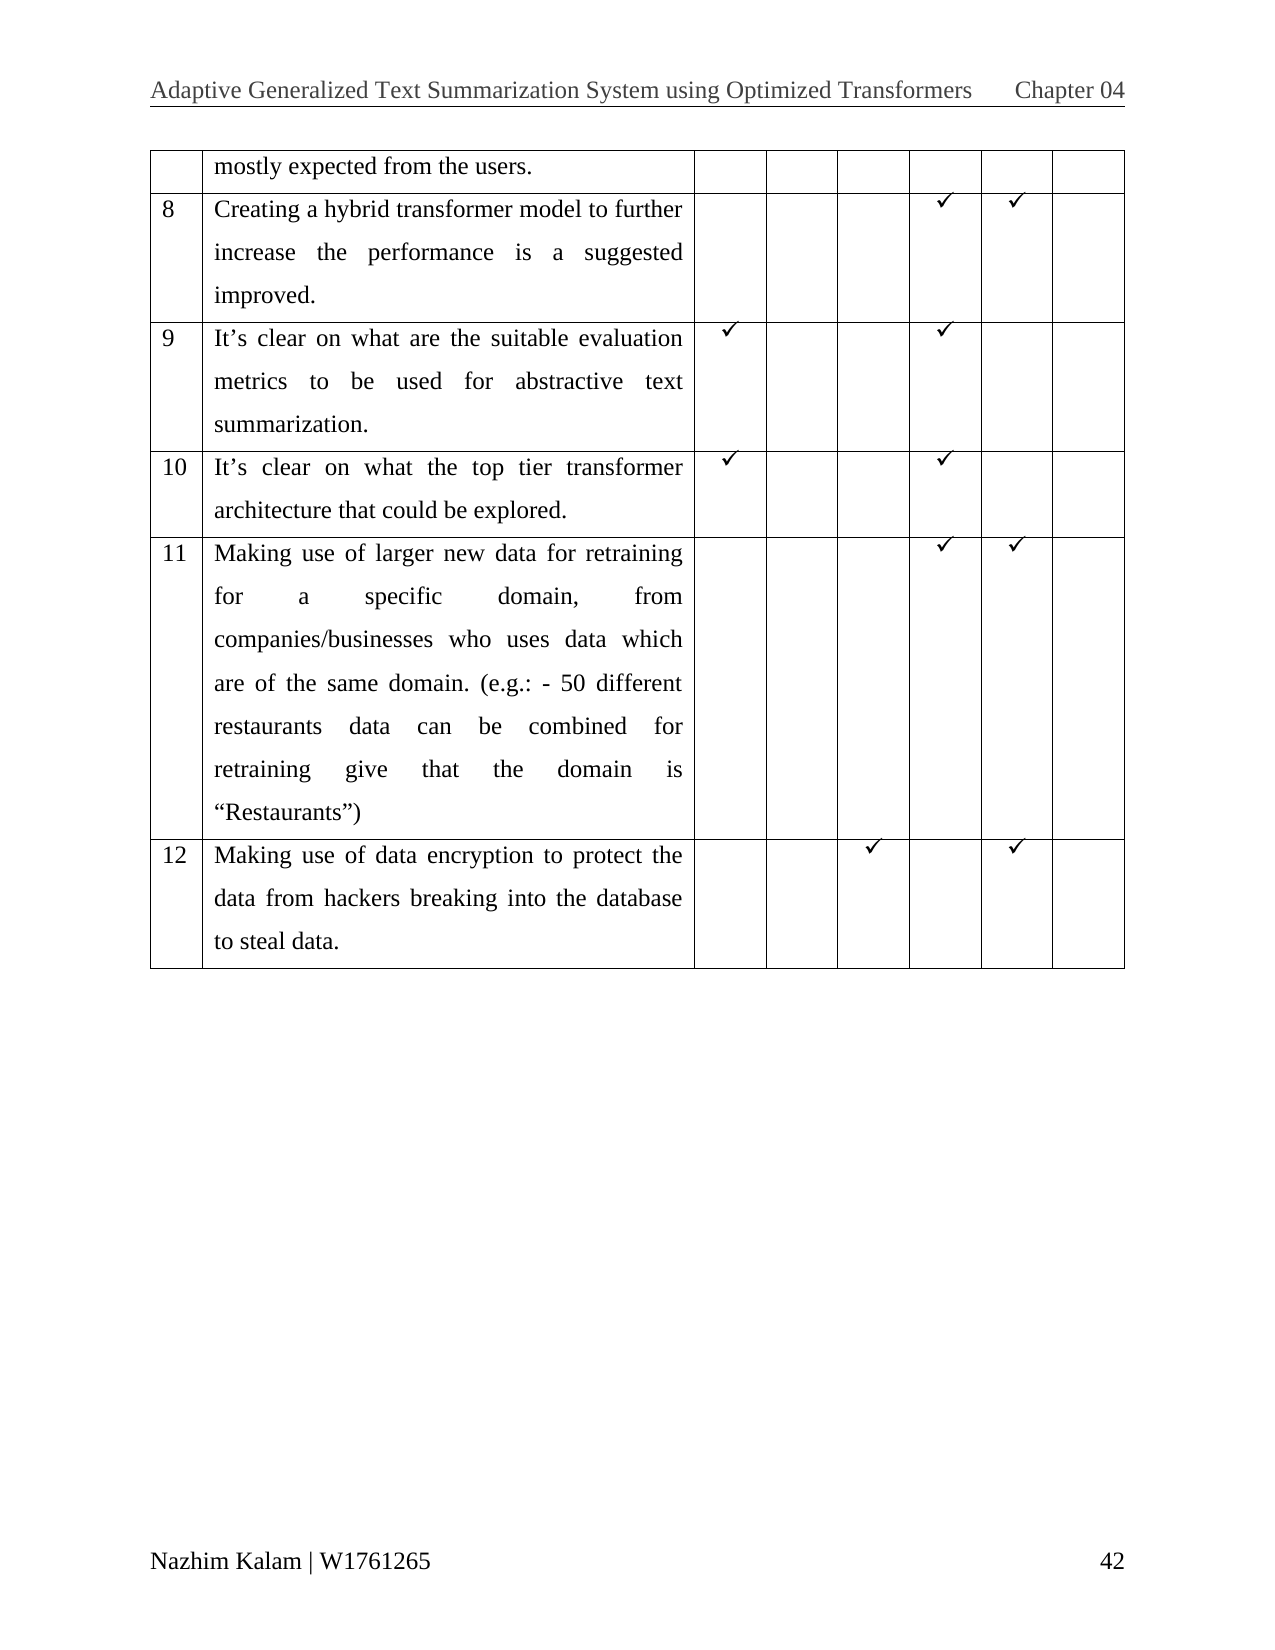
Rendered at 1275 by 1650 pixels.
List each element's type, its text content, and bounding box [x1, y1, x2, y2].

table_cell [910, 840, 981, 968]
table_cell It’s clear on what are the suitable evaluation metrics to be used for abstractive text summarization. [203, 323, 694, 451]
table_cell 11 [151, 538, 202, 839]
table_cell [982, 151, 1052, 193]
table_cell [767, 840, 837, 968]
table_cell [838, 323, 909, 451]
table_cell Making use of larger new data for retraining for a specific domain, from companies/businesses who uses data which are of the same domain. (e.g.: - 50 different restaurants data can be combined for retraining give that the domain is “Restaurants”) [203, 538, 694, 839]
table_cell [910, 194, 981, 322]
table_cell [838, 840, 909, 968]
table_cell [695, 840, 766, 968]
table_cell [1053, 452, 1124, 537]
table_cell [767, 323, 837, 451]
table_cell [1053, 323, 1124, 451]
table_cell Creating a hybrid transformer model to further increase the performance is a suggested improved. [203, 194, 694, 322]
table_cell [695, 452, 766, 537]
table_cell [910, 323, 981, 451]
table_cell 10 [151, 452, 202, 537]
table_cell [767, 151, 837, 193]
table_cell 9 [151, 323, 202, 451]
table_cell [838, 194, 909, 322]
table_cell [910, 452, 981, 537]
table_cell [838, 538, 909, 839]
table_cell [767, 452, 837, 537]
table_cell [203, 151, 694, 193]
table_cell [910, 538, 981, 839]
table_cell Making use of data encryption to protect the data from hackers breaking into the database to steal data. [203, 840, 694, 968]
table_cell [1053, 194, 1124, 322]
table_cell [910, 151, 981, 193]
table_cell [982, 840, 1052, 968]
table_cell [767, 194, 837, 322]
table_cell 12 [151, 840, 202, 968]
table_cell 7 [151, 151, 202, 193]
table_cell [982, 452, 1052, 537]
table_cell [695, 538, 766, 839]
table_cell [838, 452, 909, 537]
table_cell 8 [151, 194, 202, 322]
table_cell [695, 194, 766, 322]
table_cell [982, 194, 1052, 322]
table_cell [695, 151, 766, 193]
table_cell [982, 538, 1052, 839]
table_cell [767, 538, 837, 839]
table_cell [982, 323, 1052, 451]
table_cell [838, 151, 909, 193]
table_cell [1053, 151, 1124, 193]
table_cell [1053, 538, 1124, 839]
table_cell [695, 323, 766, 451]
table_cell It’s clear on what the top tier transformer architecture that could be explored. [203, 452, 694, 537]
table_cell [1053, 840, 1124, 968]
